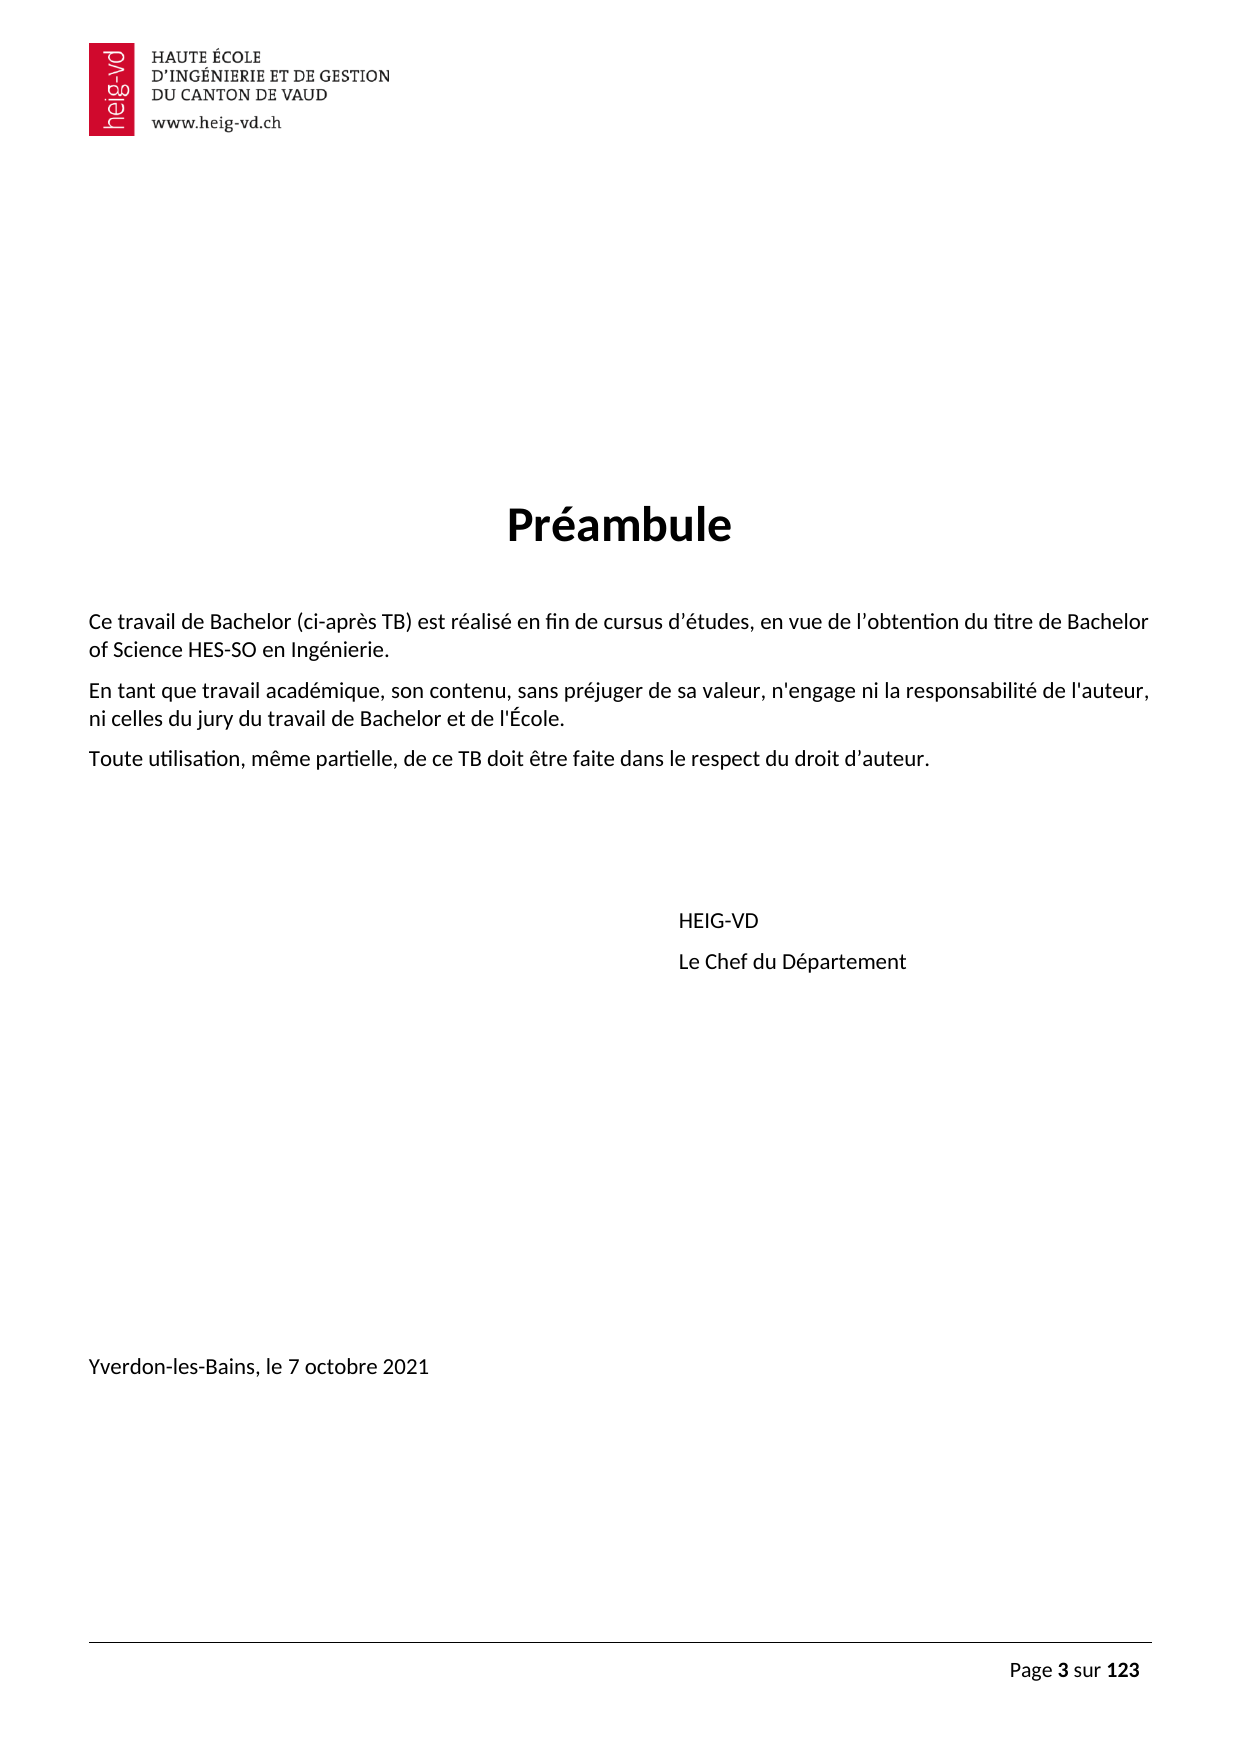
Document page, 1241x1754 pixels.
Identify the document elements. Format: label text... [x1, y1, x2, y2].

text Ce travail de Bachelor (ci-après TB) est réalisé en fin de cursus d’études, en vue de l’obtention du titre de Bachelor of Science HES-SO en Ingénierie. [89, 607, 1152, 663]
picture [89, 43, 389, 136]
text HEIG-VD [89, 906, 1152, 934]
text Toute utilisation, même partielle, de ce TB doit être faite dans le respect du droit d’auteur. [89, 744, 1152, 772]
text En tant que travail académique, son contenu, sans préjuger de sa valeur, n'engage ni la responsabilité de l'auteur, ni celles du jury du travail de Bachelor et de l'École. [89, 676, 1152, 732]
text Yverdon-les-Bains, le [89, 1352, 1152, 1380]
text Préambule [89, 493, 1152, 554]
text Le Chef du Département [89, 947, 1152, 975]
